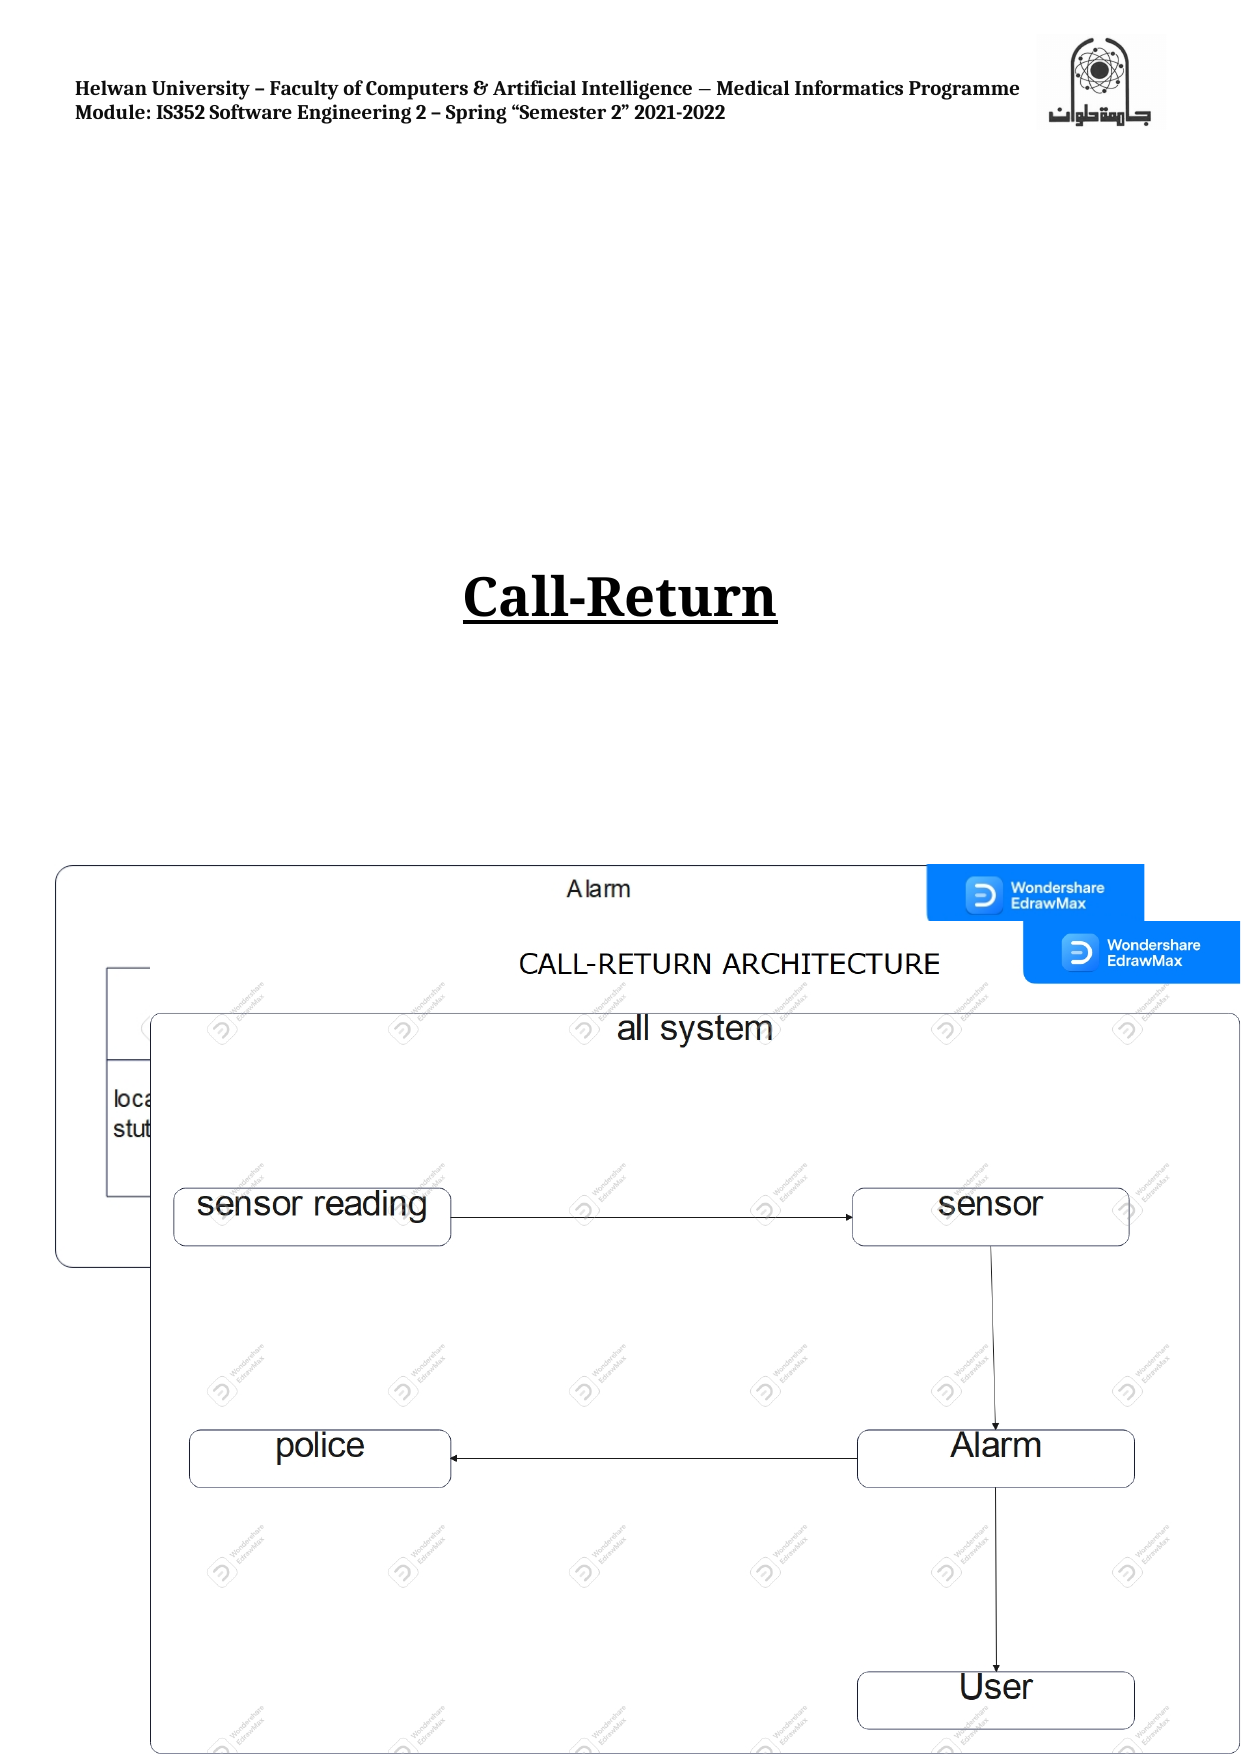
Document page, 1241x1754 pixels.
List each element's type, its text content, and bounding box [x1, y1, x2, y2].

text Call-Return [75, 558, 1165, 632]
picture [54, 864, 1241, 1754]
